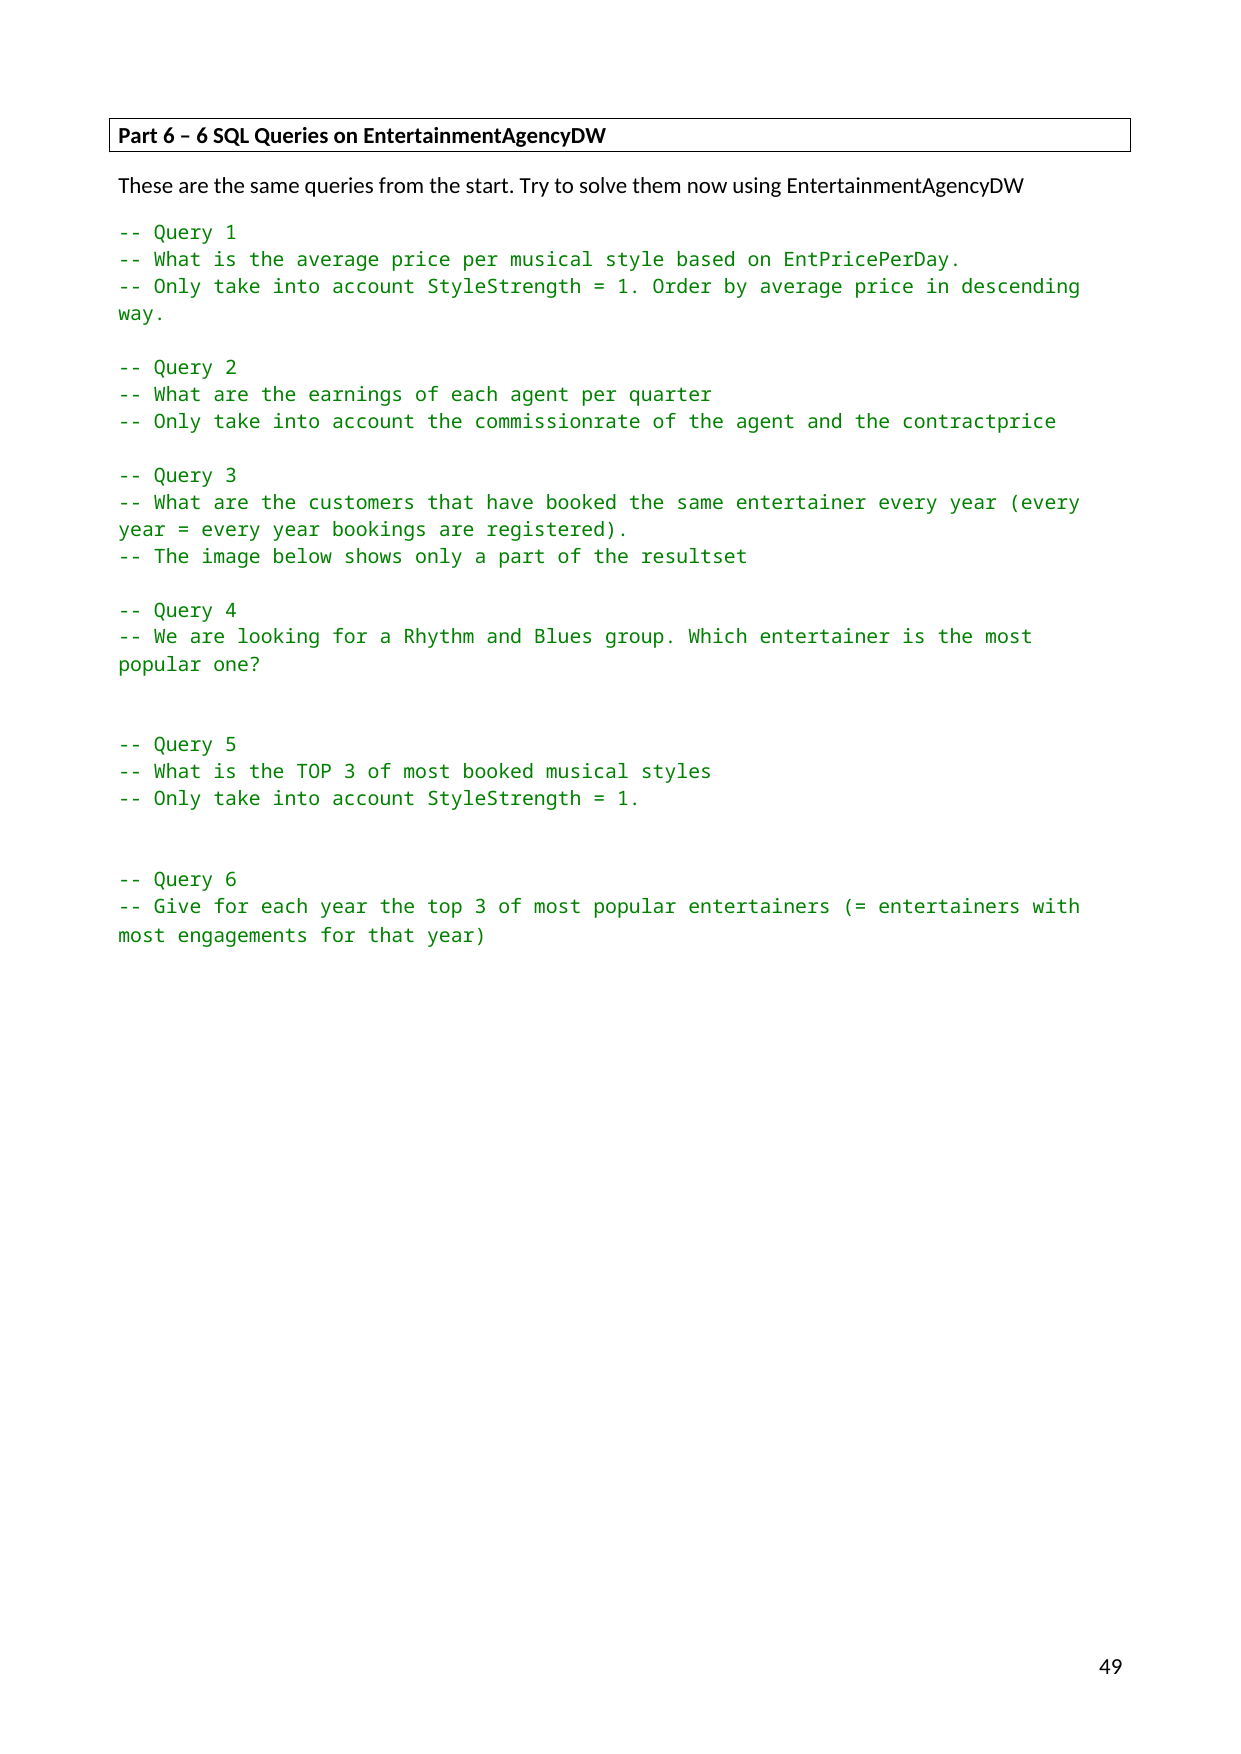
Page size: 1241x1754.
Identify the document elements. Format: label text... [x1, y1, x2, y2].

text -- Query 3 [118, 461, 1122, 488]
text -- What is the TOP 3 of most booked musical styles [118, 758, 1122, 785]
text -- Give for each year the top 3 of most popular entertainers (= entertainers with most engagements for that year) [118, 893, 1122, 949]
text -- What are the customers that have booked the same entertainer every year (every year = every year bookings are registered). [118, 488, 1122, 542]
text -- Query 2 [118, 353, 1122, 380]
text -- Only take into account the commissionrate of the agent and the contractprice [118, 407, 1122, 434]
text -- Only take into account StyleStrength = 1. Order by average price in descending way. [118, 272, 1122, 326]
text -- Query 1 [118, 218, 1122, 245]
text -- The image below shows only a part of the resultset [118, 542, 1122, 569]
text -- Query 4 [118, 596, 1122, 623]
text -- Only take into account StyleStrength = 1. [118, 785, 1122, 812]
text These are the same queries from the start. Try to solve them now using EntertainmentAgencyDW [118, 171, 1122, 199]
text -- We are looking for a Rhythm and Blues group. Which entertainer is the most popular one? [118, 623, 1122, 677]
text -- What is the average price per musical style based on EntPricePerDay. [118, 245, 1122, 272]
text -- Query 5 [118, 731, 1122, 758]
text -- Query 6 [118, 866, 1122, 893]
text -- What are the earnings of each agent per quarter [118, 380, 1122, 407]
text Part 6 – 6 SQL Queries on EntertainmentAgencyDW [110, 119, 1130, 151]
